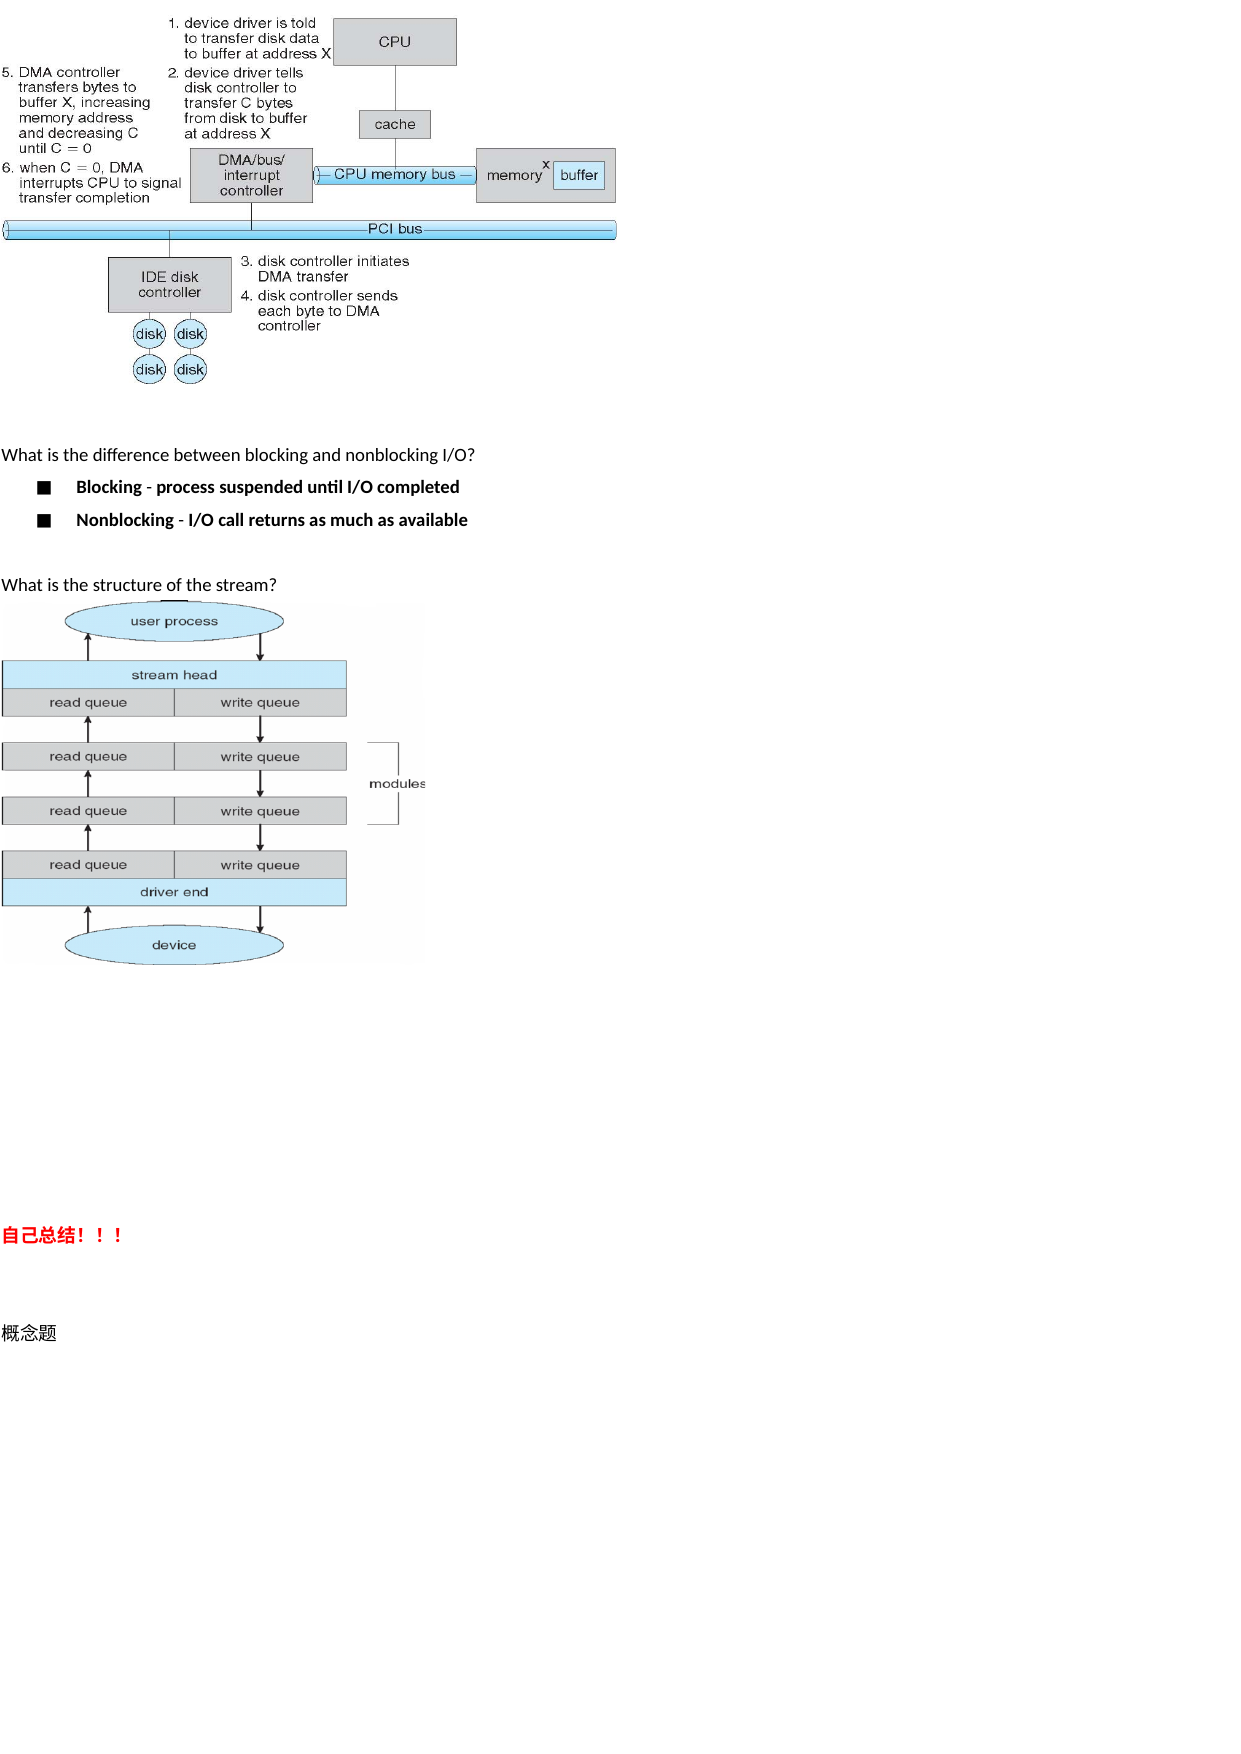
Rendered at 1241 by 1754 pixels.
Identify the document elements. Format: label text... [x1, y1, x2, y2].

picture [1, 600, 426, 965]
list Nonblocking - I/O call returns as much as available [39, 503, 1239, 536]
picture [1, 15, 617, 384]
text What is the difference between blocking and nonblocking I/O? [1, 438, 1239, 471]
text 自己总结！！！ [1, 1218, 1239, 1251]
list Blocking - process suspended until I/O completed [39, 471, 1239, 503]
text What is the structure of the stream? [1, 568, 1239, 601]
text 概念题 [1, 1316, 1239, 1348]
